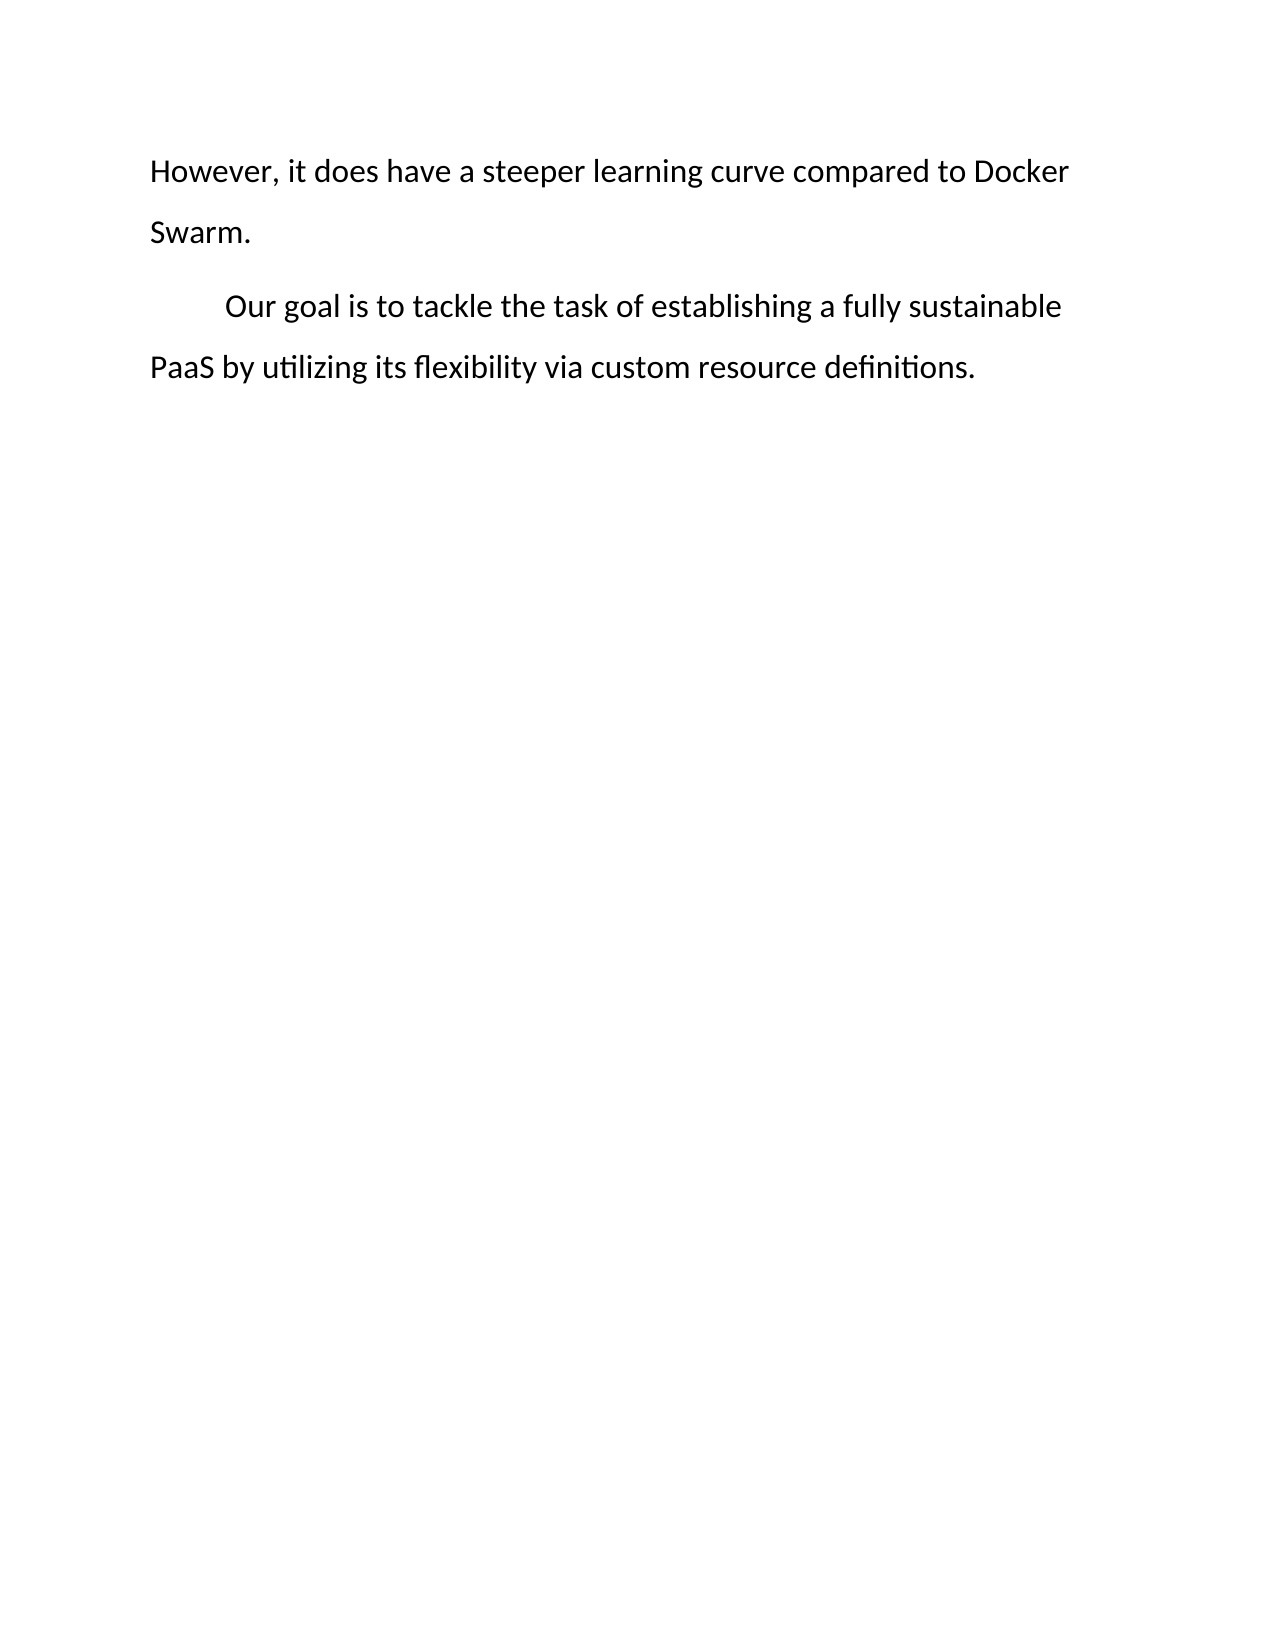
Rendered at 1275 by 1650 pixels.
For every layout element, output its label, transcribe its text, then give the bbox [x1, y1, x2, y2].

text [150, 150, 1125, 252]
text Our goal is to tackle the task of establishing a fully sustainable PaaS by utilizing its flexibility via custom resource definitions. [150, 284, 1125, 386]
